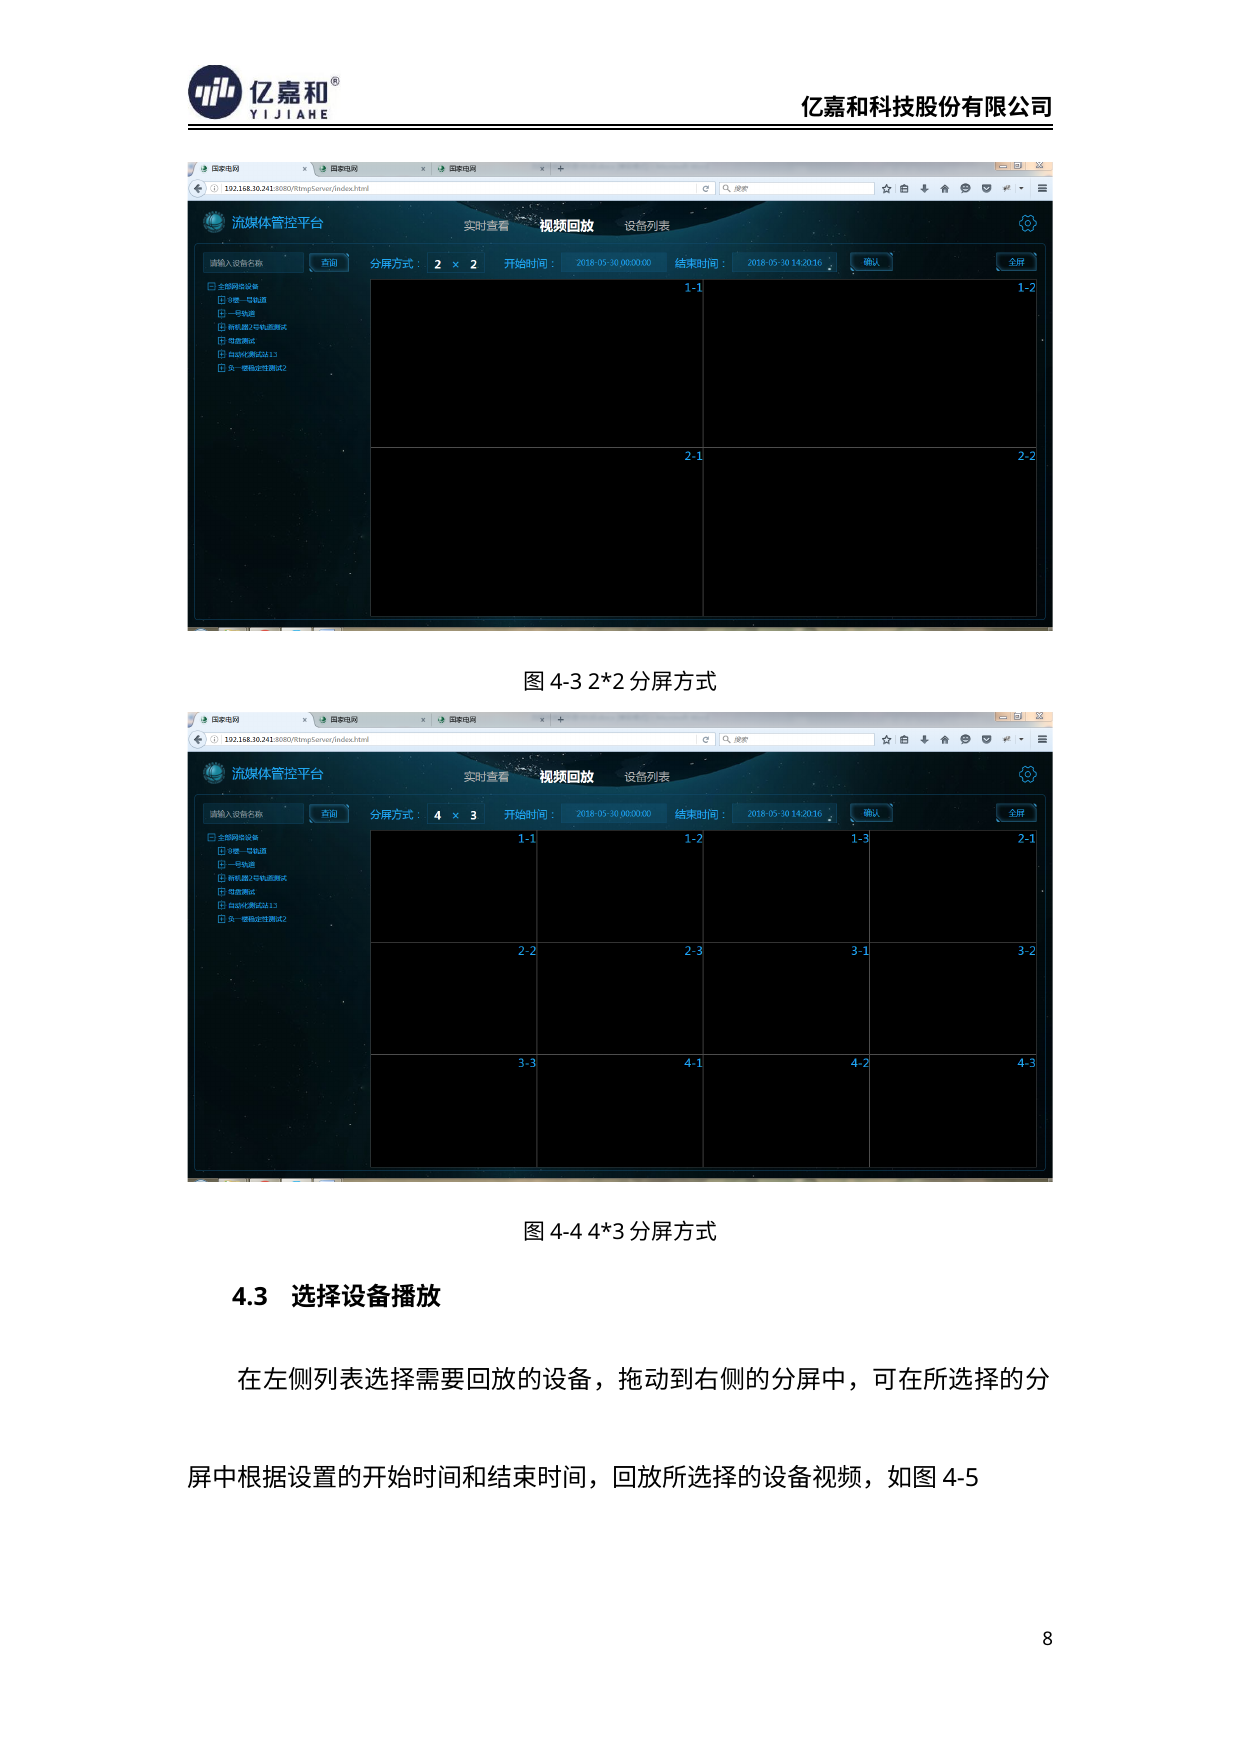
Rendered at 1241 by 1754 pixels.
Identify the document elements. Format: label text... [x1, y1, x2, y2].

text 图4-4 4*3分屏方式 [187, 1214, 1053, 1247]
picture [187, 162, 1053, 631]
text 图4-3 2*2分屏方式 [187, 664, 1053, 696]
list 选择设备播放 [232, 1262, 1053, 1327]
text 在左侧列表选择需要回放的设备，拖动到右侧的分屏中，可在所选择的分屏中根据设置的开始时间和结束时间，回放所选择的设备视频，如图4-5 [187, 1346, 1053, 1508]
picture [187, 712, 1053, 1182]
picture [187, 65, 341, 120]
